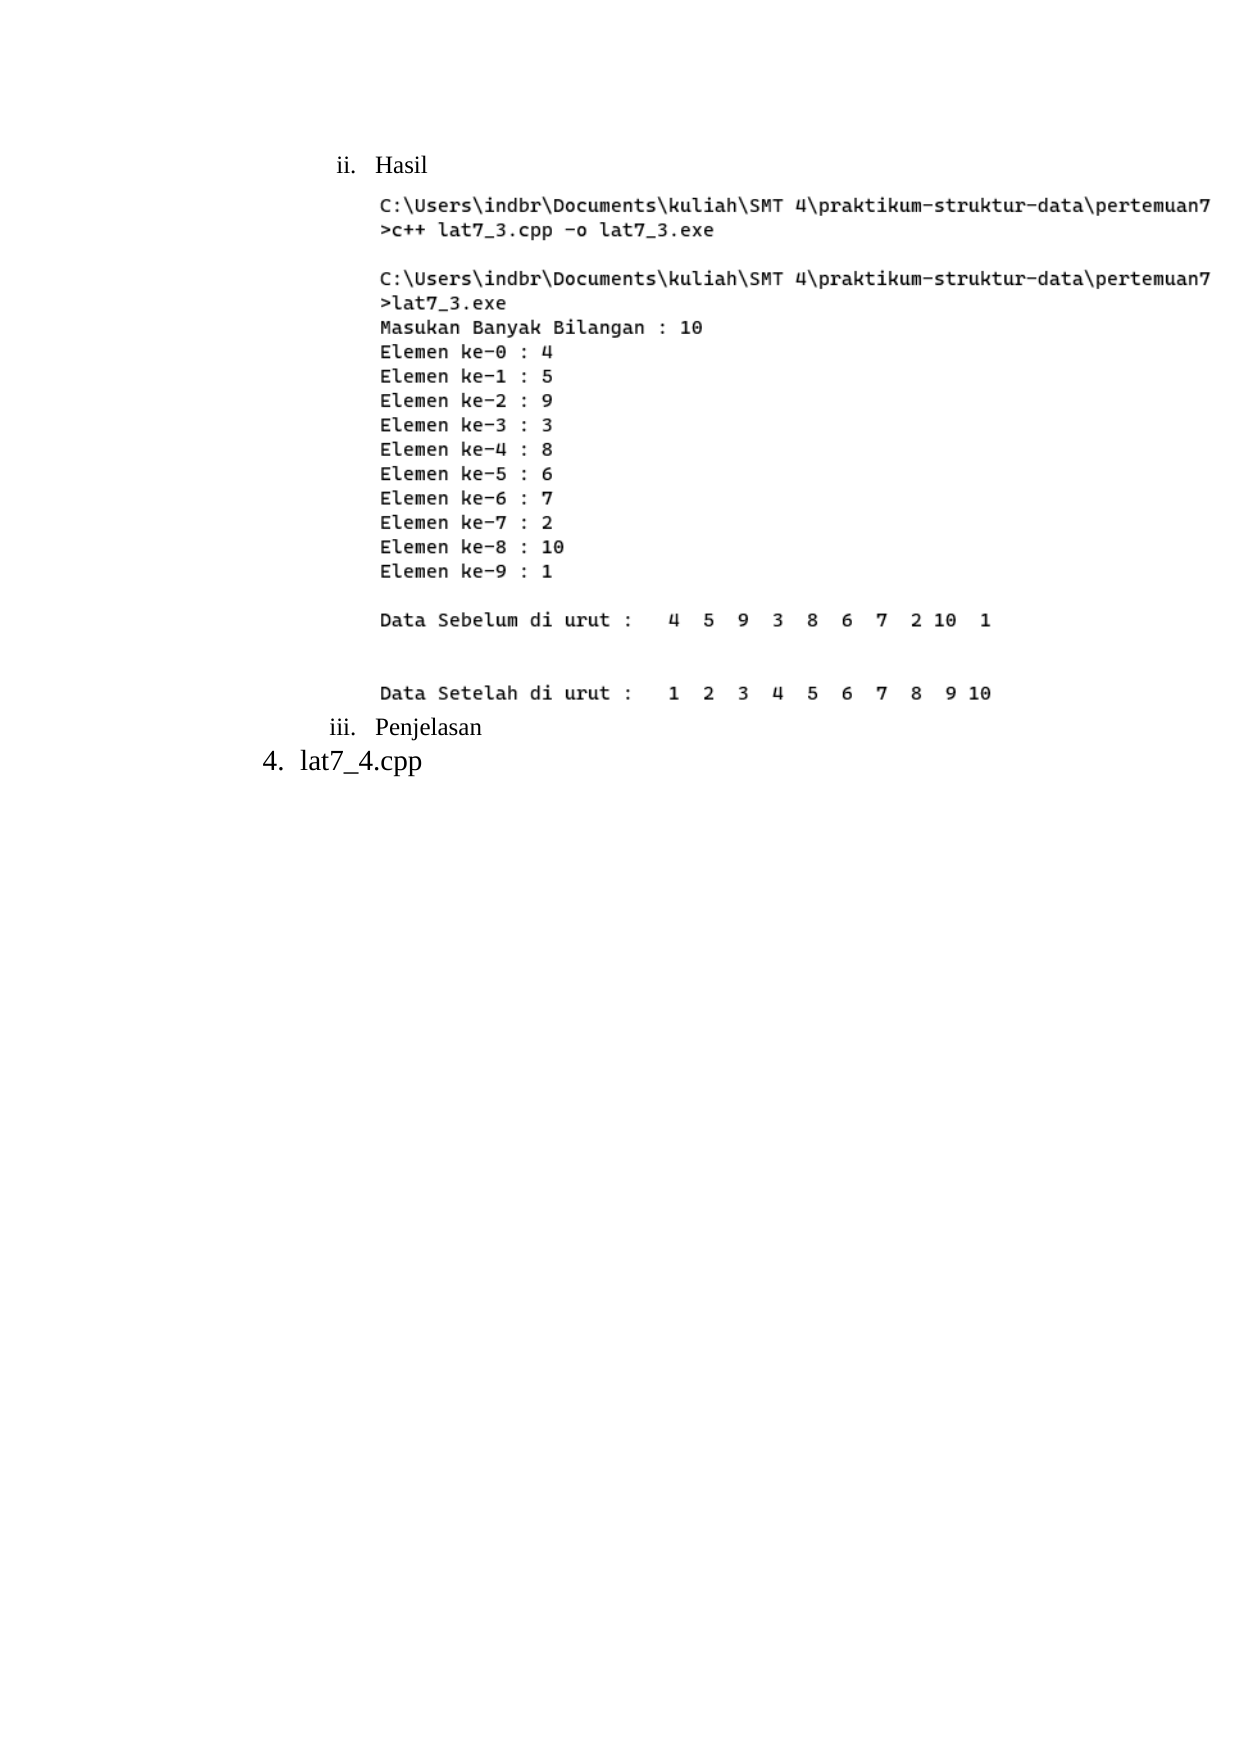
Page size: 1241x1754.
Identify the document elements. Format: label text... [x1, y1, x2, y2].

list lat7_4.cpp [262, 743, 1090, 777]
list Penjelasan [356, 712, 1090, 741]
picture [375, 181, 1216, 710]
